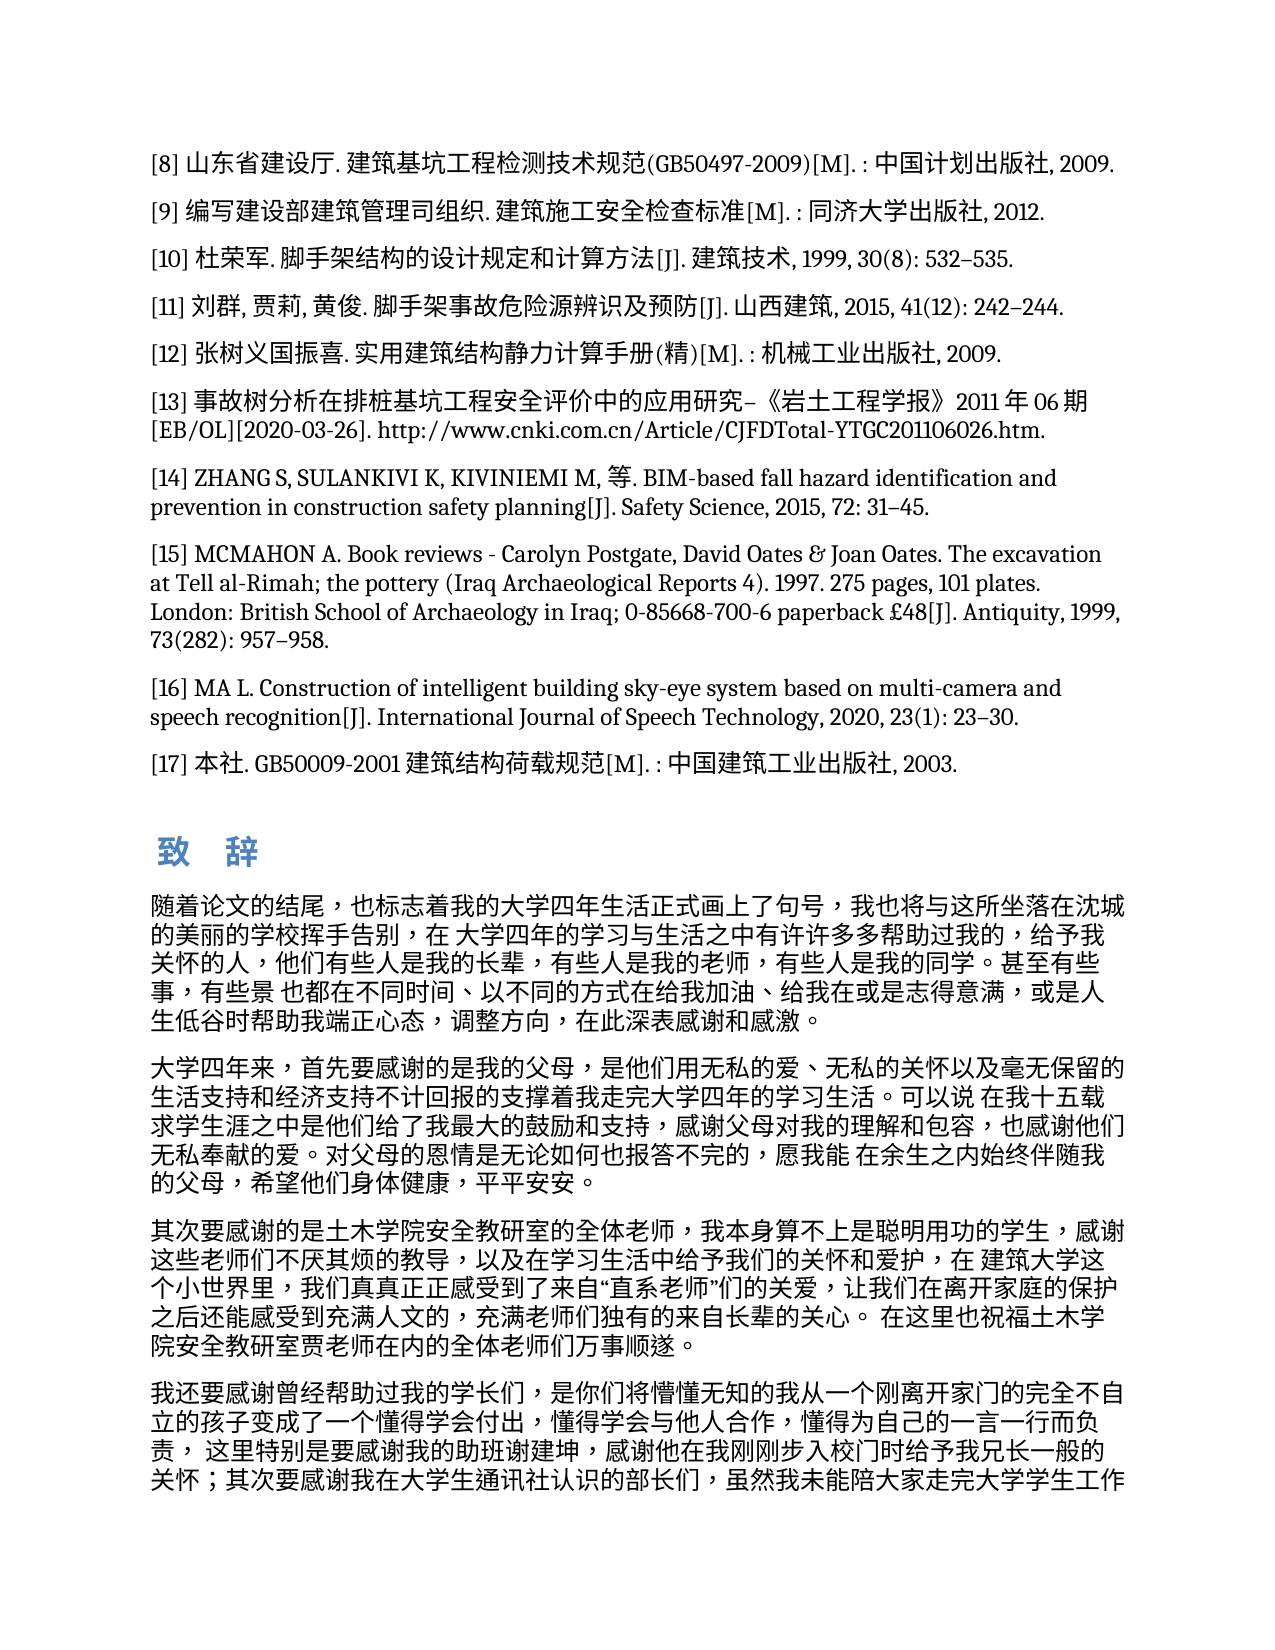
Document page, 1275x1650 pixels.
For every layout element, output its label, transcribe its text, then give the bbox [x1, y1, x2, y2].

text 大学四年来，首先要感谢的是我的父母，是他们用无私的爱、无私的关怀以及毫无保留的生活支持和经济支持不计回报的支撑着我走完大学四年的学习生活。可以说 在我十五载求学生涯之中是他们给了我最大的鼓励和支持，感谢父母对我的理解和包容，也感谢他们无私奉献的爱。对父母的恩情是无论如何也报答不完的，愿我能 在余生之内始终伴随我的父母，希望他们身体健康，平平安安。 [150, 1055, 1125, 1199]
text [13] 事故树分析在排桩基坑工程安全评价中的应用研究–《岩土工程学报》2011年06期[EB/OL][2020-03-26]. http://www.cnki.com.cn/Article/CJFDTotal-YTGC201106026.htm. [150, 387, 1125, 445]
text [8] 山东省建设厅. 建筑基坑工程检测技术规范(GB50497-2009)[M]. : 中国计划出版社, 2009. [150, 150, 1125, 179]
text [10] 杜荣军. 脚手架结构的设计规定和计算方法[J]. 建筑技术, 1999, 30(8): 532–535. [150, 245, 1125, 274]
subtitle 致 辞 [150, 829, 1125, 874]
text [14] ZHANG S, SULANKIVI K, KIVINIEMI M, 等. BIM-based fall hazard identification and prevention in construction safety planning[J]. Safety Science, 2015, 72: 31–45. [150, 464, 1125, 521]
text [12] 张树义国振喜. 实用建筑结构静力计算手册(精)[M]. : 机械工业出版社, 2009. [150, 340, 1125, 369]
text 随着论文的结尾，也标志着我的大学四年生活正式画上了句号，我也将与这所坐落在沈城的美丽的学校挥手告别，在 大学四年的学习与生活之中有许许多多帮助过我的，给予我关怀的人，他们有些人是我的长辈，有些人是我的老师，有些人是我的同学。甚至有些事，有些景 也都在不同时间、以不同的方式在给我加油、给我在或是志得意满，或是人生低谷时帮助我端正心态，调整方向，在此深表感谢和感激。 [150, 893, 1125, 1037]
text [16] MA L. Construction of intelligent building sky-eye system based on multi-camera and speech recognition[J]. International Journal of Speech Technology, 2020, 23(1): 23–30. [150, 674, 1125, 731]
text 其次要感谢的是土木学院安全教研室的全体老师，我本身算不上是聪明用功的学生，感谢这些老师们不厌其烦的教导，以及在学习生活中给予我们的关怀和爱护，在 建筑大学这个小世界里，我们真真正正感受到了来自“直系老师”们的关爱，让我们在离开家庭的保护之后还能感受到充满人文的，充满老师们独有的来自长辈的关心。 在这里也祝福土木学院安全教研室贾老师在内的全体老师们万事顺遂。 [150, 1218, 1125, 1362]
text [9] 编写建设部建筑管理司组织. 建筑施工安全检查标准[M]. : 同济大学出版社, 2012. [150, 197, 1125, 226]
text [17] 本社. GB50009-2001建筑结构荷载规范[M]. : 中国建筑工业出版社, 2003. [150, 750, 1125, 779]
text [15] MCMAHON A. Book reviews - Carolyn Postgate, David Oates & Joan Oates. The excavation at Tell al-Rimah; the pottery (Iraq Archaeological Reports 4). 1997. 275 pages, 101 plates. London: British School of Archaeology in Iraq; 0-85668-700-6 paperback £48[J]. Antiquity, 1999, 73(282): 957–958. [150, 540, 1125, 655]
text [150, 1380, 1125, 1495]
text [11] 刘群, 贾莉, 黄俊. 脚手架事故危险源辨识及预防[J]. 山西建筑, 2015, 41(12): 242–244. [150, 292, 1125, 321]
